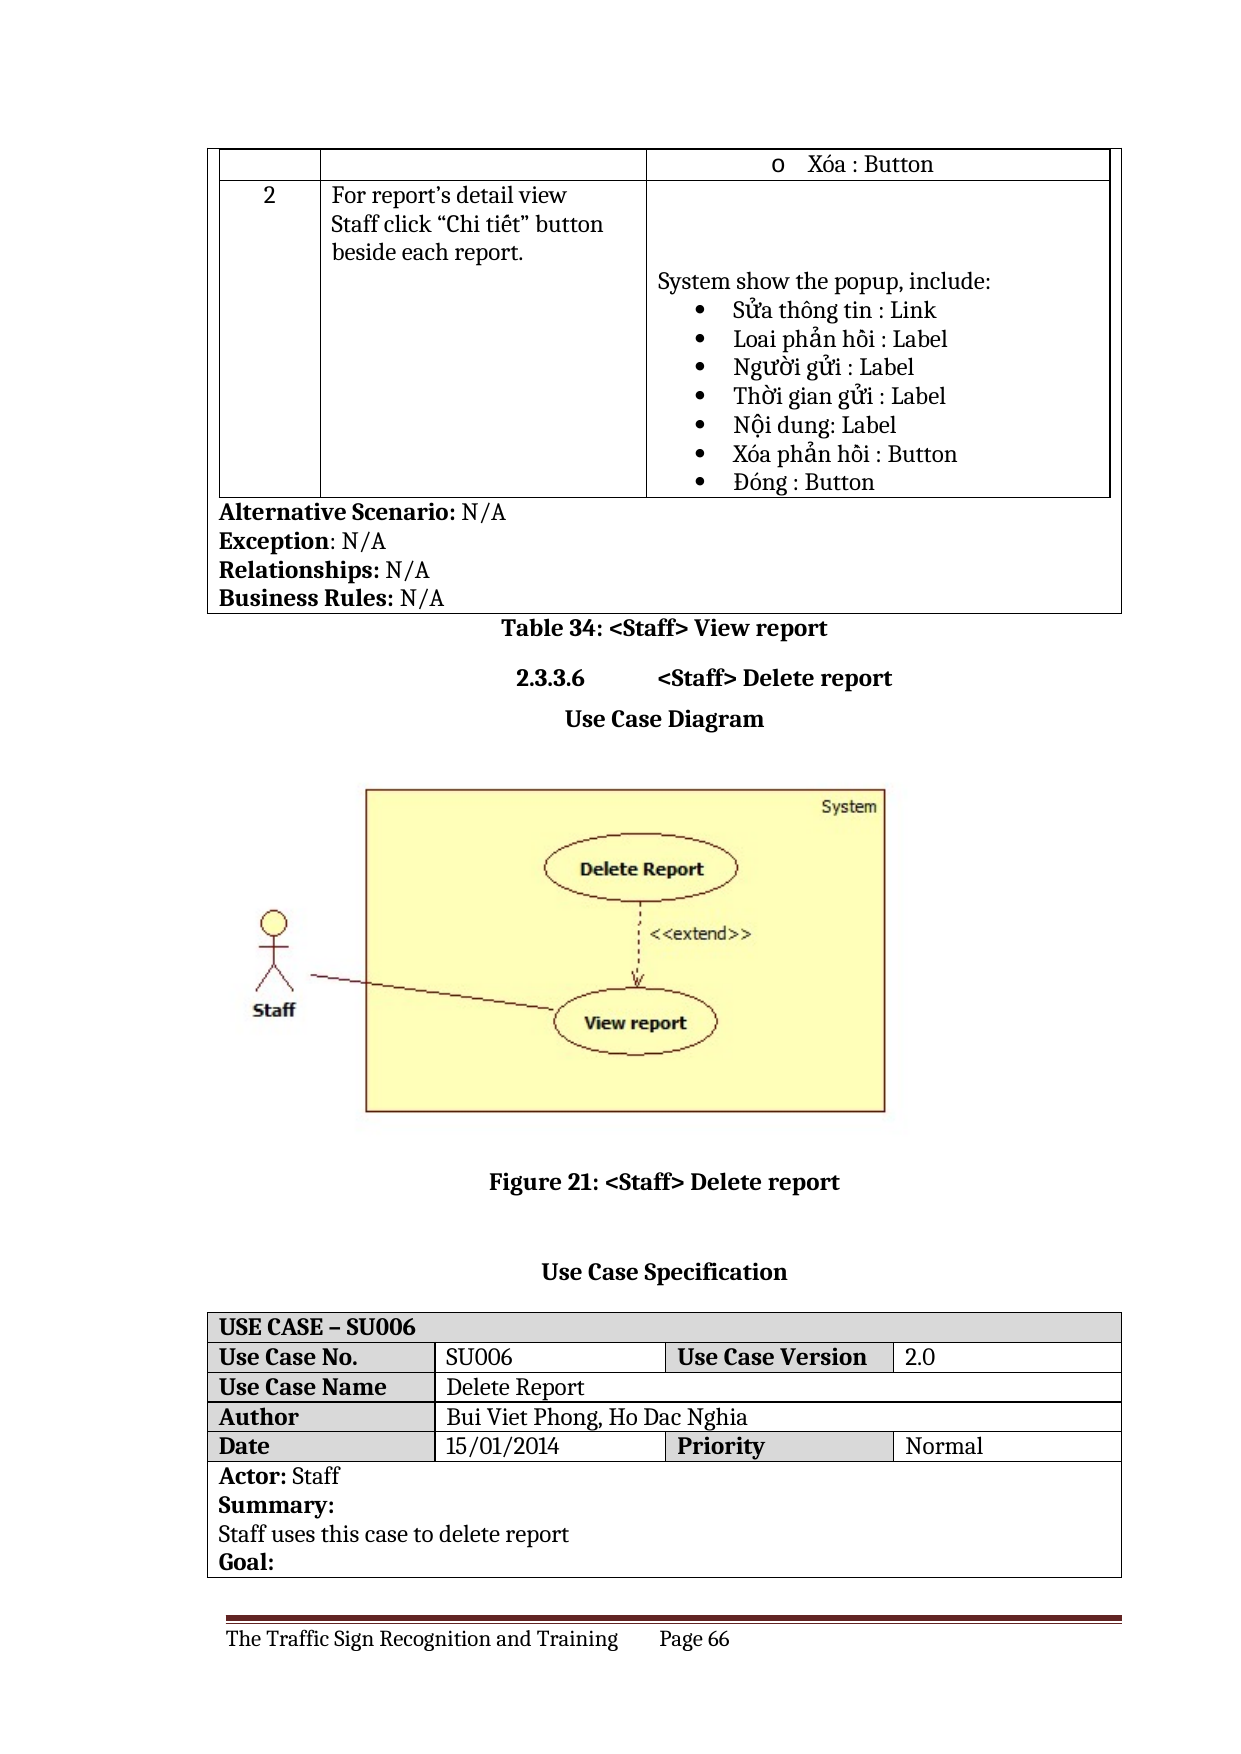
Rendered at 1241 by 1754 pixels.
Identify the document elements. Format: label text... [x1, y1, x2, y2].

table_header USE CASE – SU006 [208, 1313, 1121, 1342]
table_cell Bui Viet Phong, Ho Dac Nghia [436, 1403, 1121, 1431]
picture [206, 758, 917, 1144]
table_cell Use Case No. [208, 1343, 434, 1372]
subtitle <Staff> Delete report [516, 664, 1122, 692]
subtitle Use Case Specification [207, 1258, 1122, 1287]
table_cell Use Case Name [208, 1373, 434, 1401]
subtitle Use Case Diagram [207, 705, 1122, 734]
table_cell 15/01/2014 [436, 1432, 665, 1461]
table_cell Priority [666, 1432, 893, 1461]
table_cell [208, 149, 1121, 613]
table_cell Date [208, 1432, 434, 1461]
table_cell Normal [894, 1432, 1121, 1461]
table_cell 2.0 [894, 1343, 1121, 1372]
table_cell Author [208, 1403, 434, 1431]
text Figure 21: <Staff> Delete report [207, 1168, 1122, 1197]
text Table 34: <Staff> View report [207, 614, 1122, 643]
table_cell Use Case Version [666, 1343, 893, 1372]
table_cell Delete Report [436, 1373, 1121, 1401]
table_cell SU006 [436, 1343, 665, 1372]
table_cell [208, 1462, 1121, 1577]
